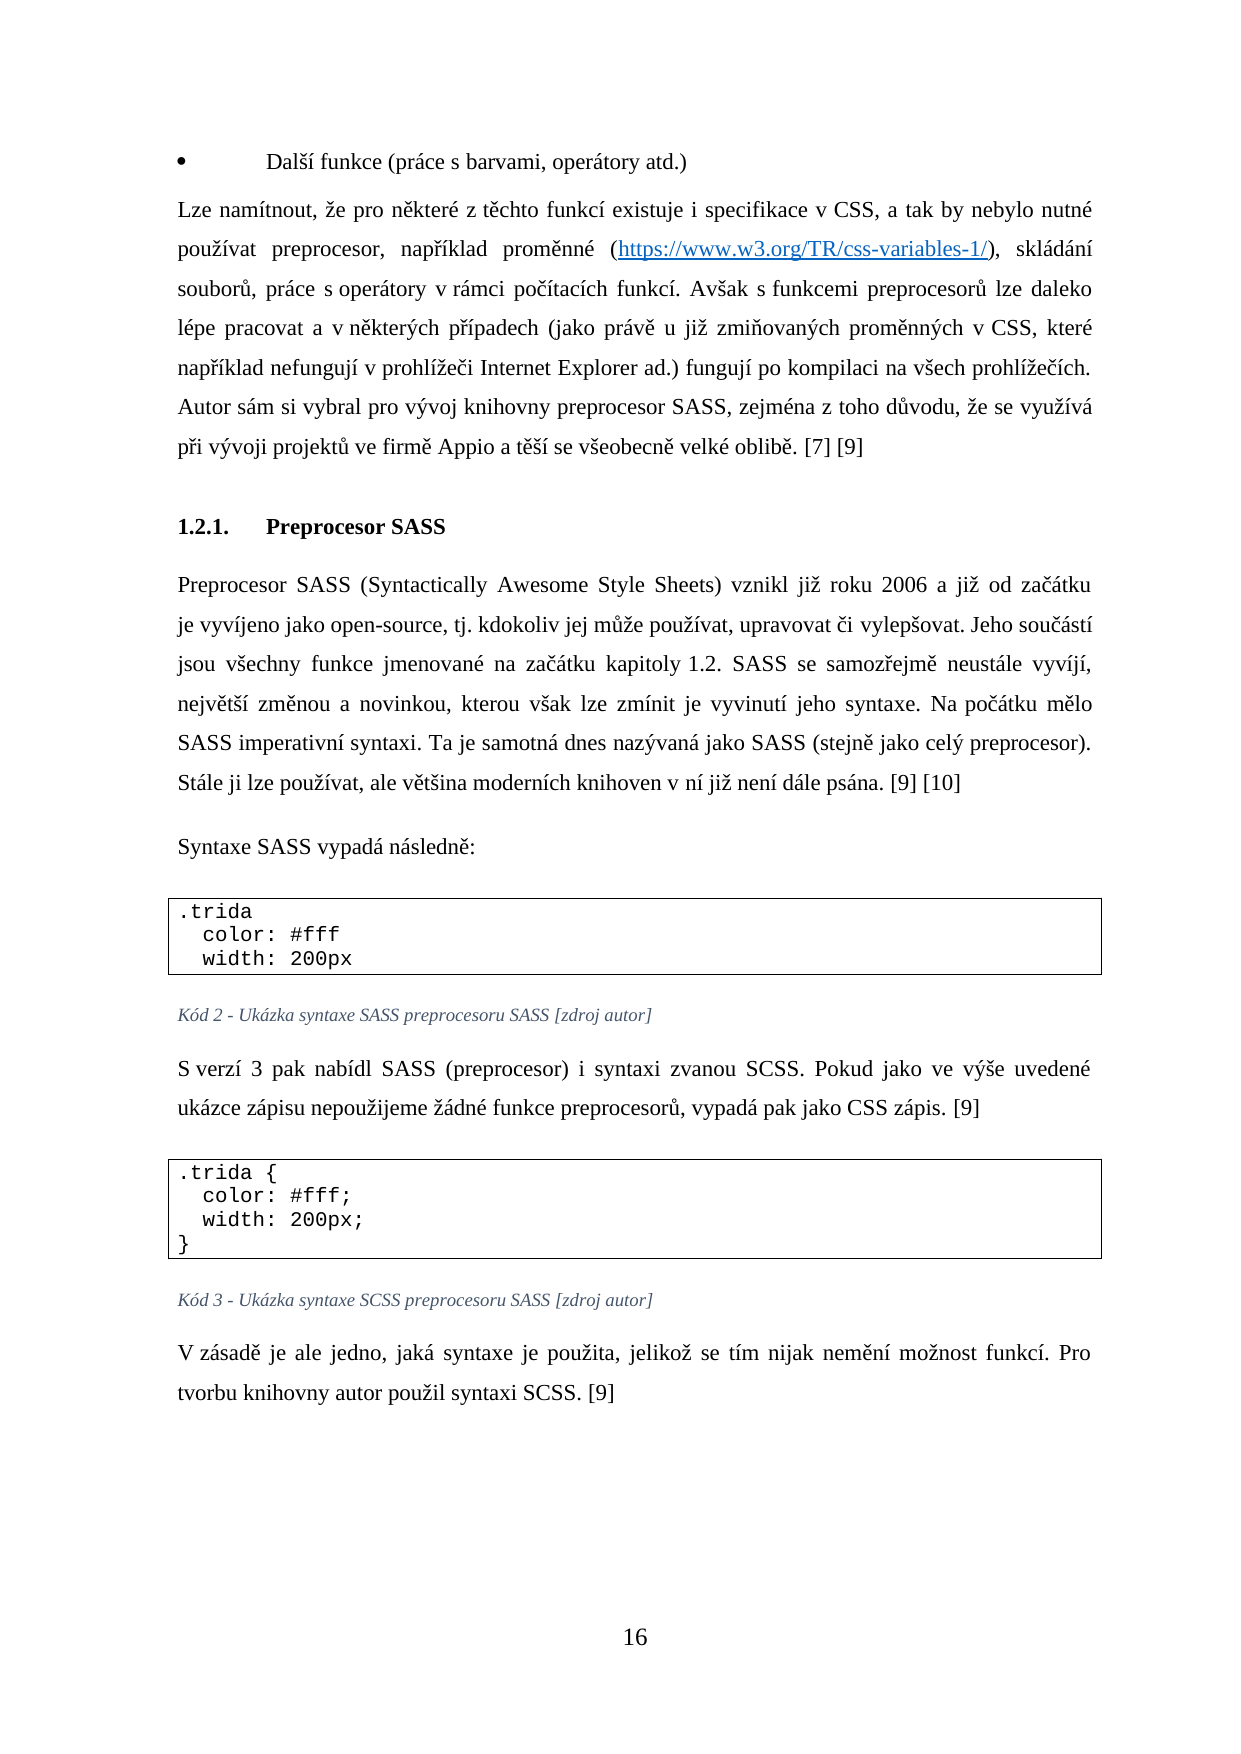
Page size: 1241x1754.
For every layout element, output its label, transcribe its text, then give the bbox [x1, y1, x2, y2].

text Lze namítnout, že pro některé z těchto funkcí existuje i specifikace v CSS, a tak by nebylo nutné používat preprocesor, například proměnné (https://www.w3.org/TR/css-variables-1/), skládání souborů, práce s operátory v rámci počítacích funkcí. Avšak s funkcemi preprocesorů lze daleko lépe pracovat a v některých případech (jako právě u již zmiňovaných proměnných v CSS, které například nefungují v prohlížeči Internet Explorer ad.) fungují po kompilaci na všech prohlížečích. Autor sám si vybral pro vývoj knihovny preprocesor SASS, zejména z toho důvodu, že se využívá při vývoji projektů ve firmě Appio a těší se všeobecně velké oblibě. [7] [9] [177, 196, 1092, 459]
text } [169, 1229, 1101, 1258]
text width: 200px; [177, 1209, 1092, 1229]
text Syntaxe SASS vypadá následně: [177, 833, 1092, 859]
text color: #fff; [177, 1185, 1092, 1209]
list Další funkce (práce s barvami, operátory atd.) [177, 148, 1092, 174]
text V zásadě je ale jedno, jaká syntaxe je použita, jelikož se tím nijak nemění možnost funkcí. Pro tvorbu knihovny autor použil syntaxi SCSS. [9] [177, 1339, 1092, 1405]
text Preprocesor SASS (Syntactically Awesome Style Sheets) vznikl již roku 2006 a již od začátku je vyvíjeno jako open-source, tj. kdokoliv jej může používat, upravovat či vylepšovat. Jeho součástí jsou všechny funkce jmenované na začátku kapitoly 1.2. SASS se samozřejmě neustále vyvíjí, největší změnou a novinkou, kterou však lze zmínit je vyvinutí jeho syntaxe. Na počátku mělo SASS imperativní syntaxi. Ta je samotná dnes nazývaná jako SASS (stejně jako celý preprocesor). Stále ji lze používat, ale většina moderních knihoven v ní již není dále psána. [9] [10] [177, 571, 1092, 795]
text .trida [169, 899, 1101, 924]
text .trida { [169, 1160, 1101, 1185]
text width: 200px [169, 945, 1101, 974]
text S verzí 3 pak nabídl SASS (preprocesor) i syntaxi zvanou SCSS. Pokud jako ve výše uvedené ukázce zápisu nepoužijeme žádné funkce preprocesorů, vypadá pak jako CSS zápis. [9] [177, 1054, 1092, 1120]
list Preprocesor SASS [177, 513, 1092, 539]
text color: #fff [177, 924, 1092, 945]
